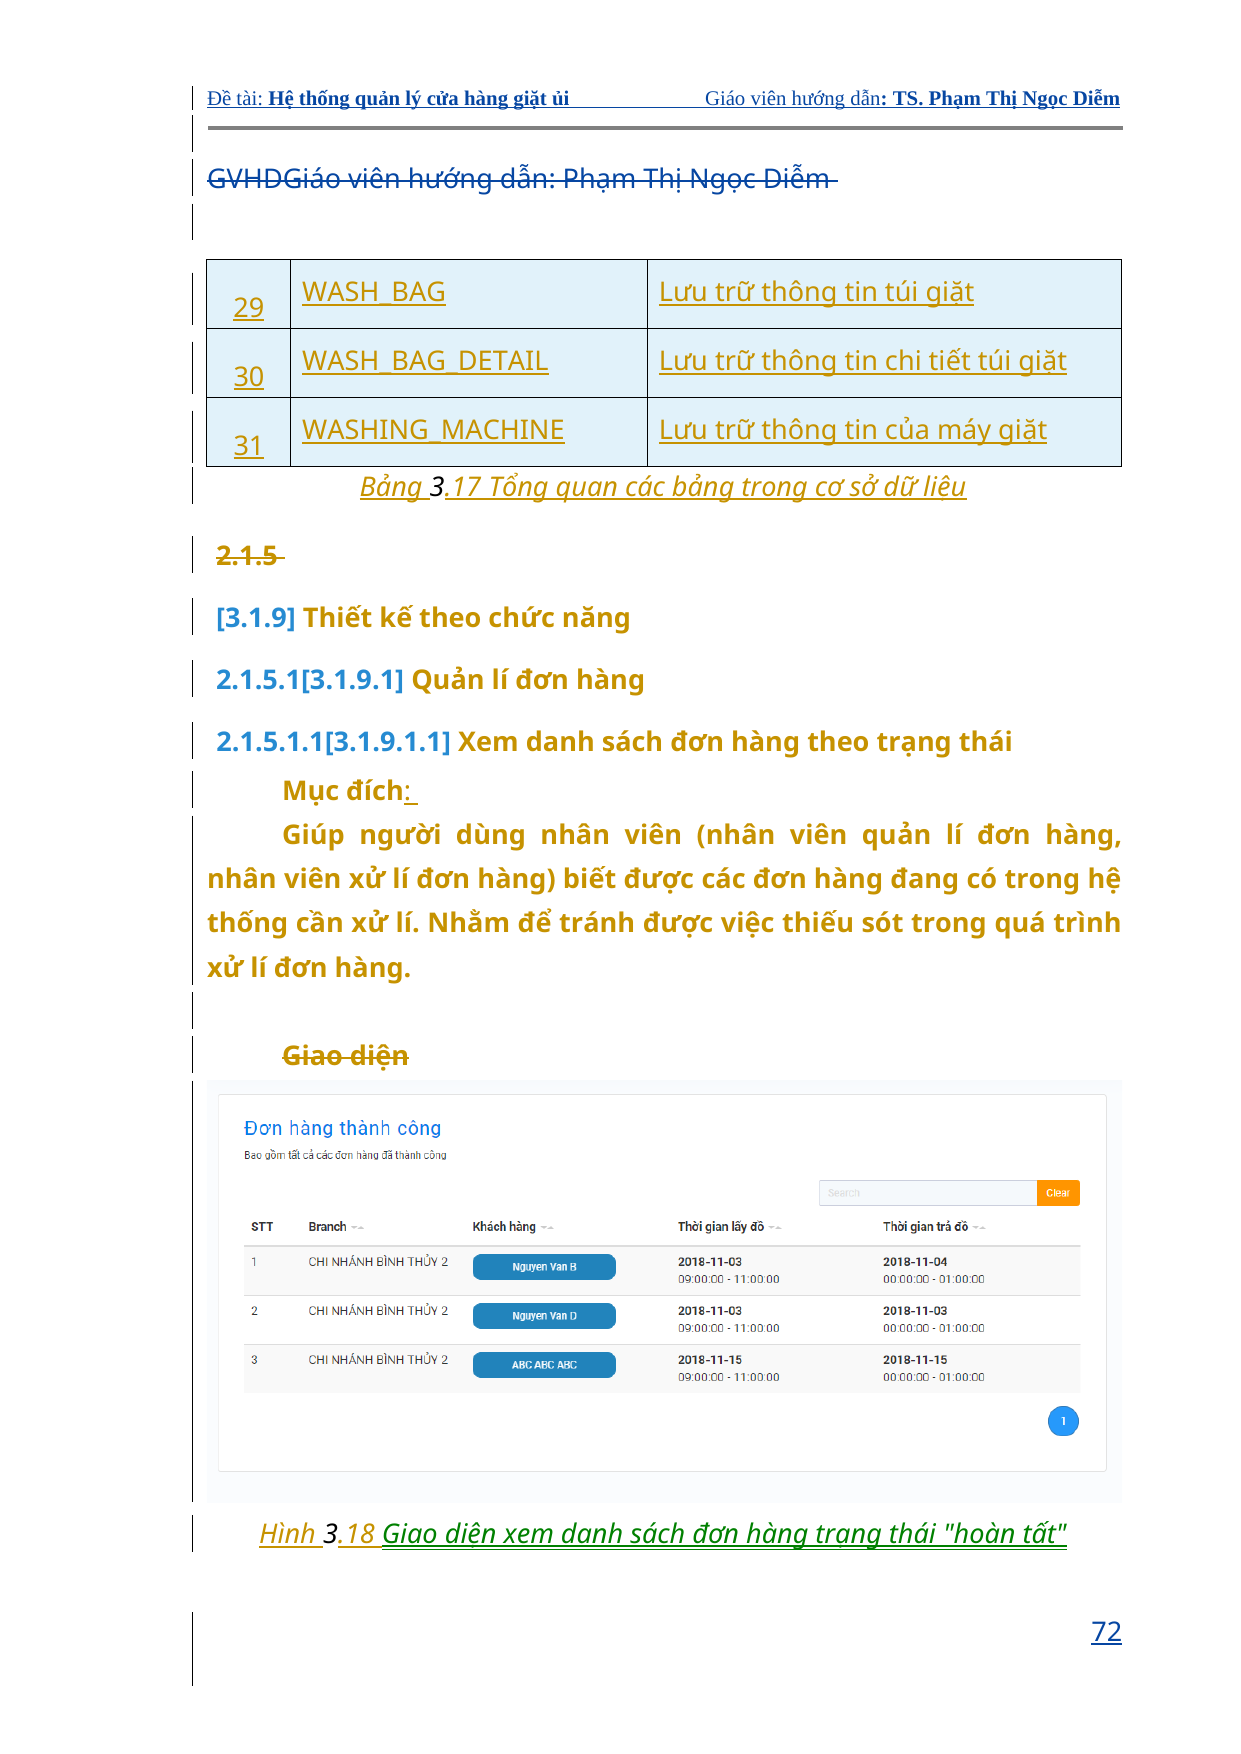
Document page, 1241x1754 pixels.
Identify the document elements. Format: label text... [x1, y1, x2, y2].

subtitle Quản lí đơn hàng [216, 660, 1122, 697]
subtitle Xem danh sách đơn hàng theo trạng thái [216, 722, 1122, 759]
text 3 [207, 1515, 1122, 1552]
text Mục đích [207, 771, 1122, 808]
picture [206, 1080, 1123, 1503]
text Giúp người dùng nhân viên (nhân viên quản lí đơn hàng, nhân viên xử lí đơn hàng) biết được các đơn hàng đang có trong hệ thống cần xử lí. Nhằm để tránh được việc thiếu sót trong quá trình xử lí đơn hàng. [207, 816, 1122, 985]
subtitle Thiết kế theo chức năng [216, 598, 1122, 635]
text 3 [207, 467, 1122, 504]
